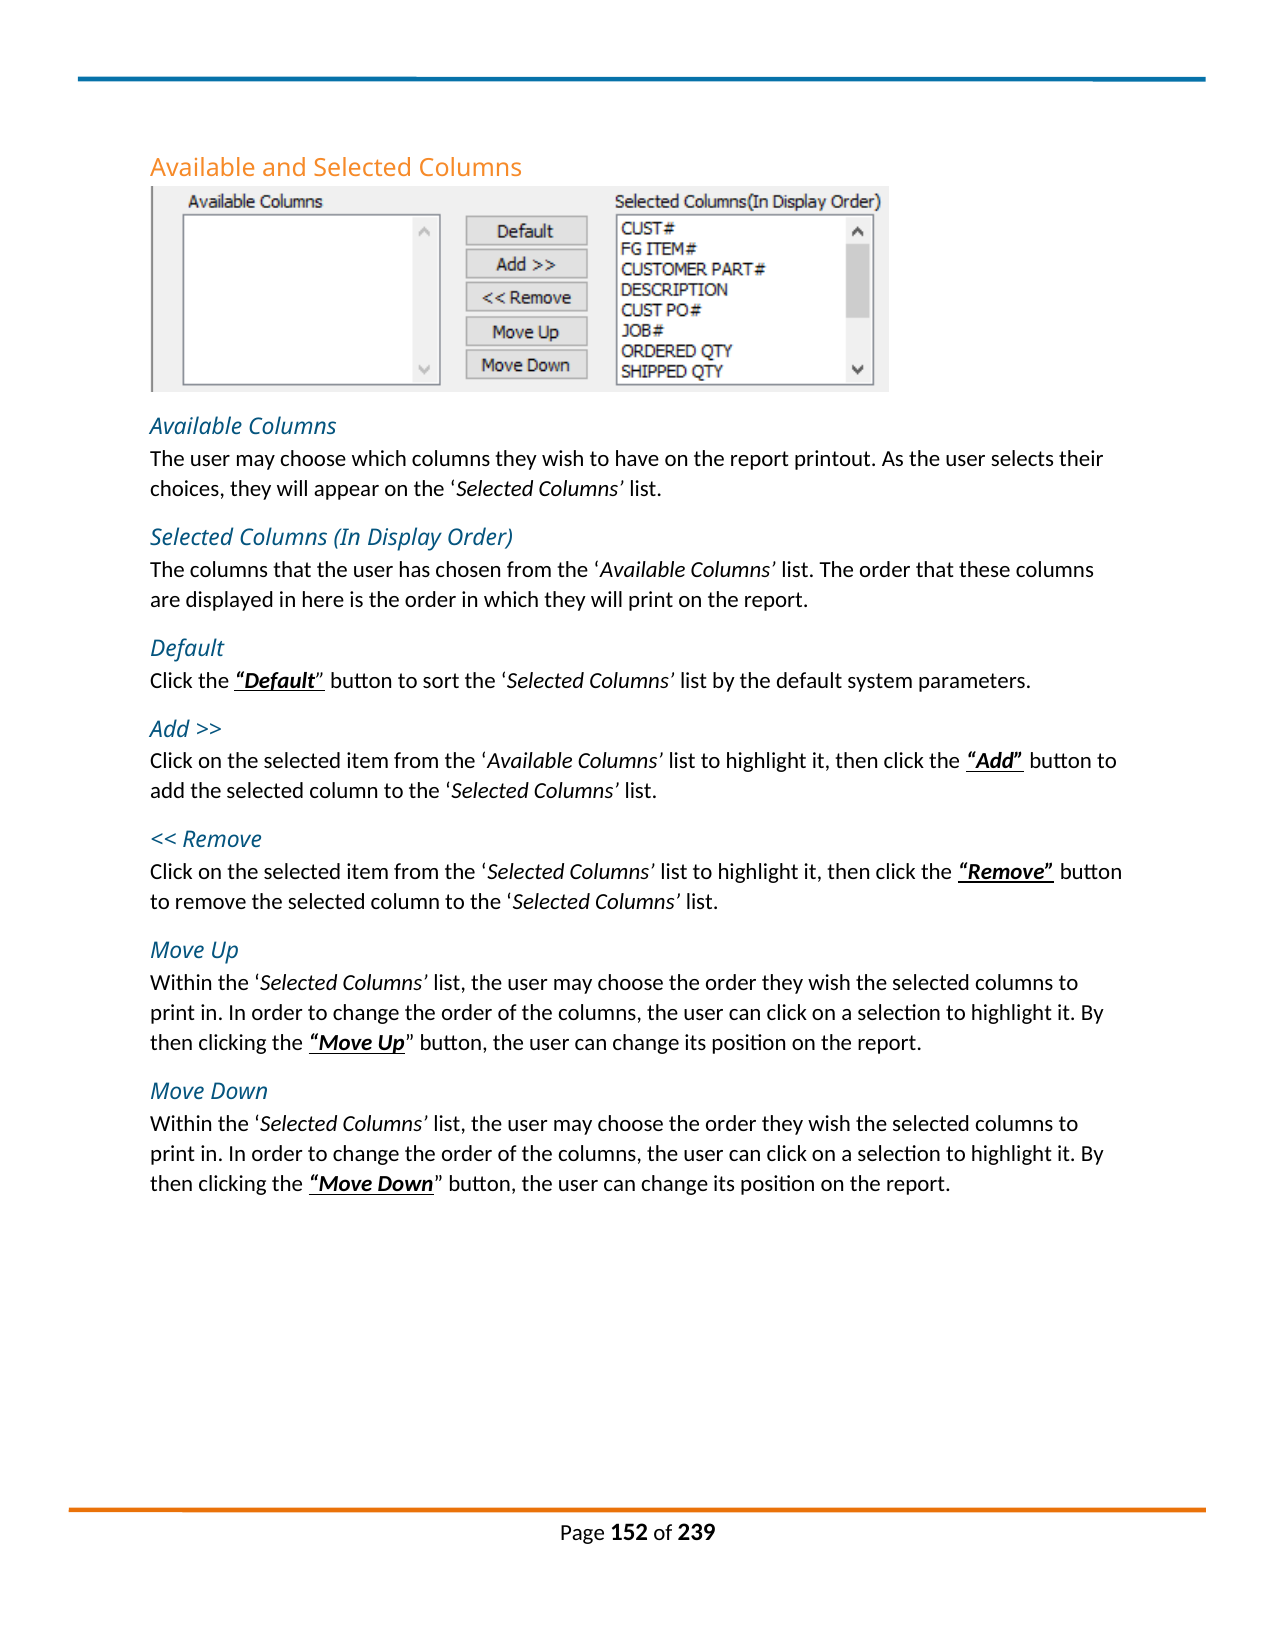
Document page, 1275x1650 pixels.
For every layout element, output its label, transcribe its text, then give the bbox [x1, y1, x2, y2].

text Click on the selected item from the ‘Available Columns’ list to highlight it, then click the “Add” button to add the selected column to the ‘Selected Columns’ list. [150, 746, 1125, 804]
text Within the ‘Selected Columns’ list, the user may choose the order they wish the selected columns to print in. In order to change the order of the columns, the user can click on a selection to highlight it. By then clicking the “Move Up” button, the user can change its position on the report. [150, 968, 1125, 1056]
text Click the “Default” button to sort the ‘Selected Columns’ list by the default system parameters. [150, 666, 1125, 694]
subtitle Selected Columns (In Display Order) [150, 521, 1125, 552]
text Click on the selected item from the ‘Selected Columns’ list to highlight it, then click the “Remove” button to remove the selected column to the ‘Selected Columns’ list. [150, 857, 1125, 915]
subtitle Default [150, 632, 1125, 663]
text The columns that the user has chosen from the ‘Available Columns’ list. The order that these columns are displayed in here is the order in which they will print on the report. [150, 555, 1125, 613]
picture [150, 186, 889, 392]
subtitle Move Up [150, 934, 1125, 966]
subtitle Available and Selected Columns [150, 150, 1125, 184]
subtitle << Remove [150, 823, 1125, 855]
text Within the ‘Selected Columns’ list, the user may choose the order they wish the selected columns to print in. In order to change the order of the columns, the user can click on a selection to highlight it. By then clicking the “Move Down” button, the user can change its position on the report. [150, 1109, 1125, 1197]
subtitle Move Down [150, 1075, 1125, 1107]
subtitle Available Columns [150, 410, 1125, 442]
subtitle Add >> [150, 713, 1125, 744]
text The user may choose which columns they wish to have on the report printout. As the user selects their choices, they will appear on the ‘Selected Columns’ list. [150, 444, 1125, 502]
